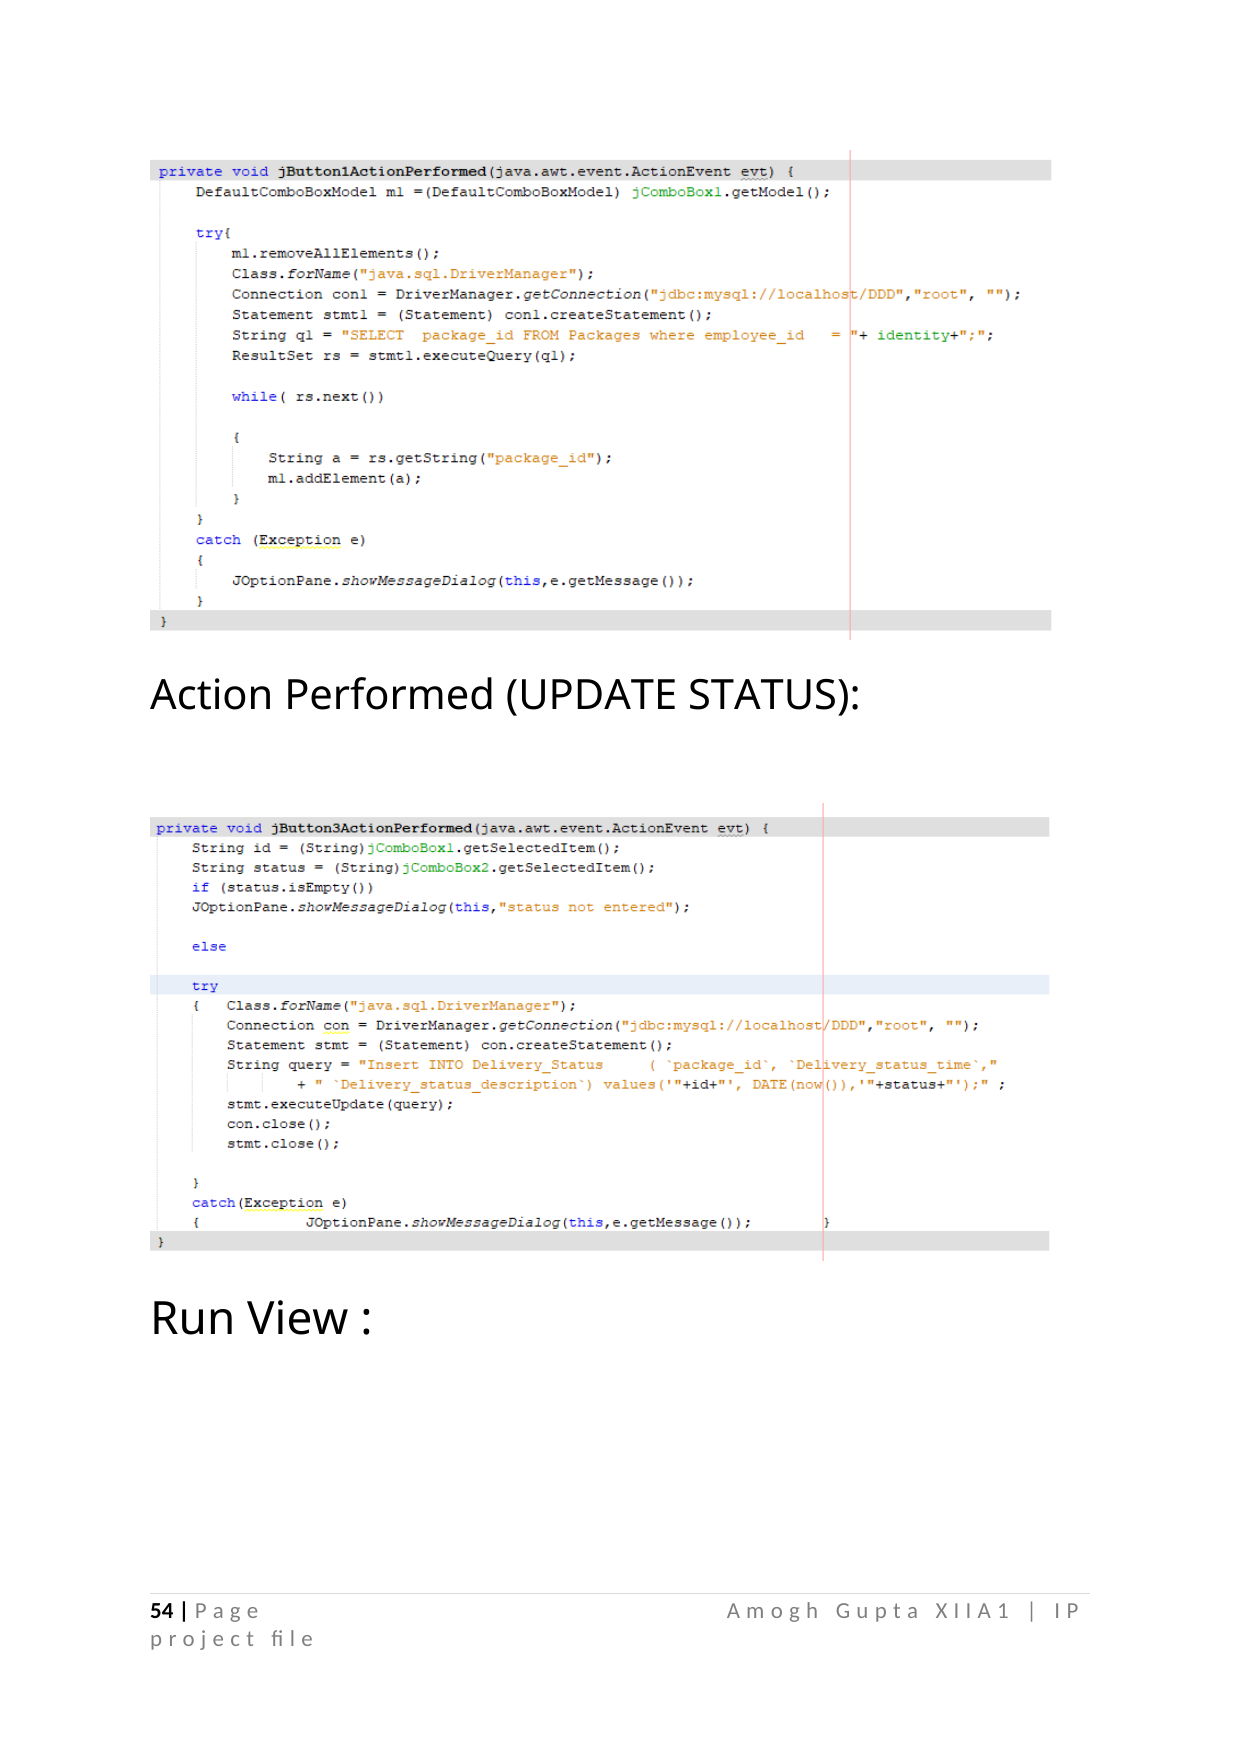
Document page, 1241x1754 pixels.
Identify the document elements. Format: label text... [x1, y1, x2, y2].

picture [150, 803, 1050, 1261]
text Action Performed (UPDATE STATUS): [150, 664, 1090, 721]
picture [150, 150, 1052, 640]
text Run View : [150, 1286, 1090, 1348]
